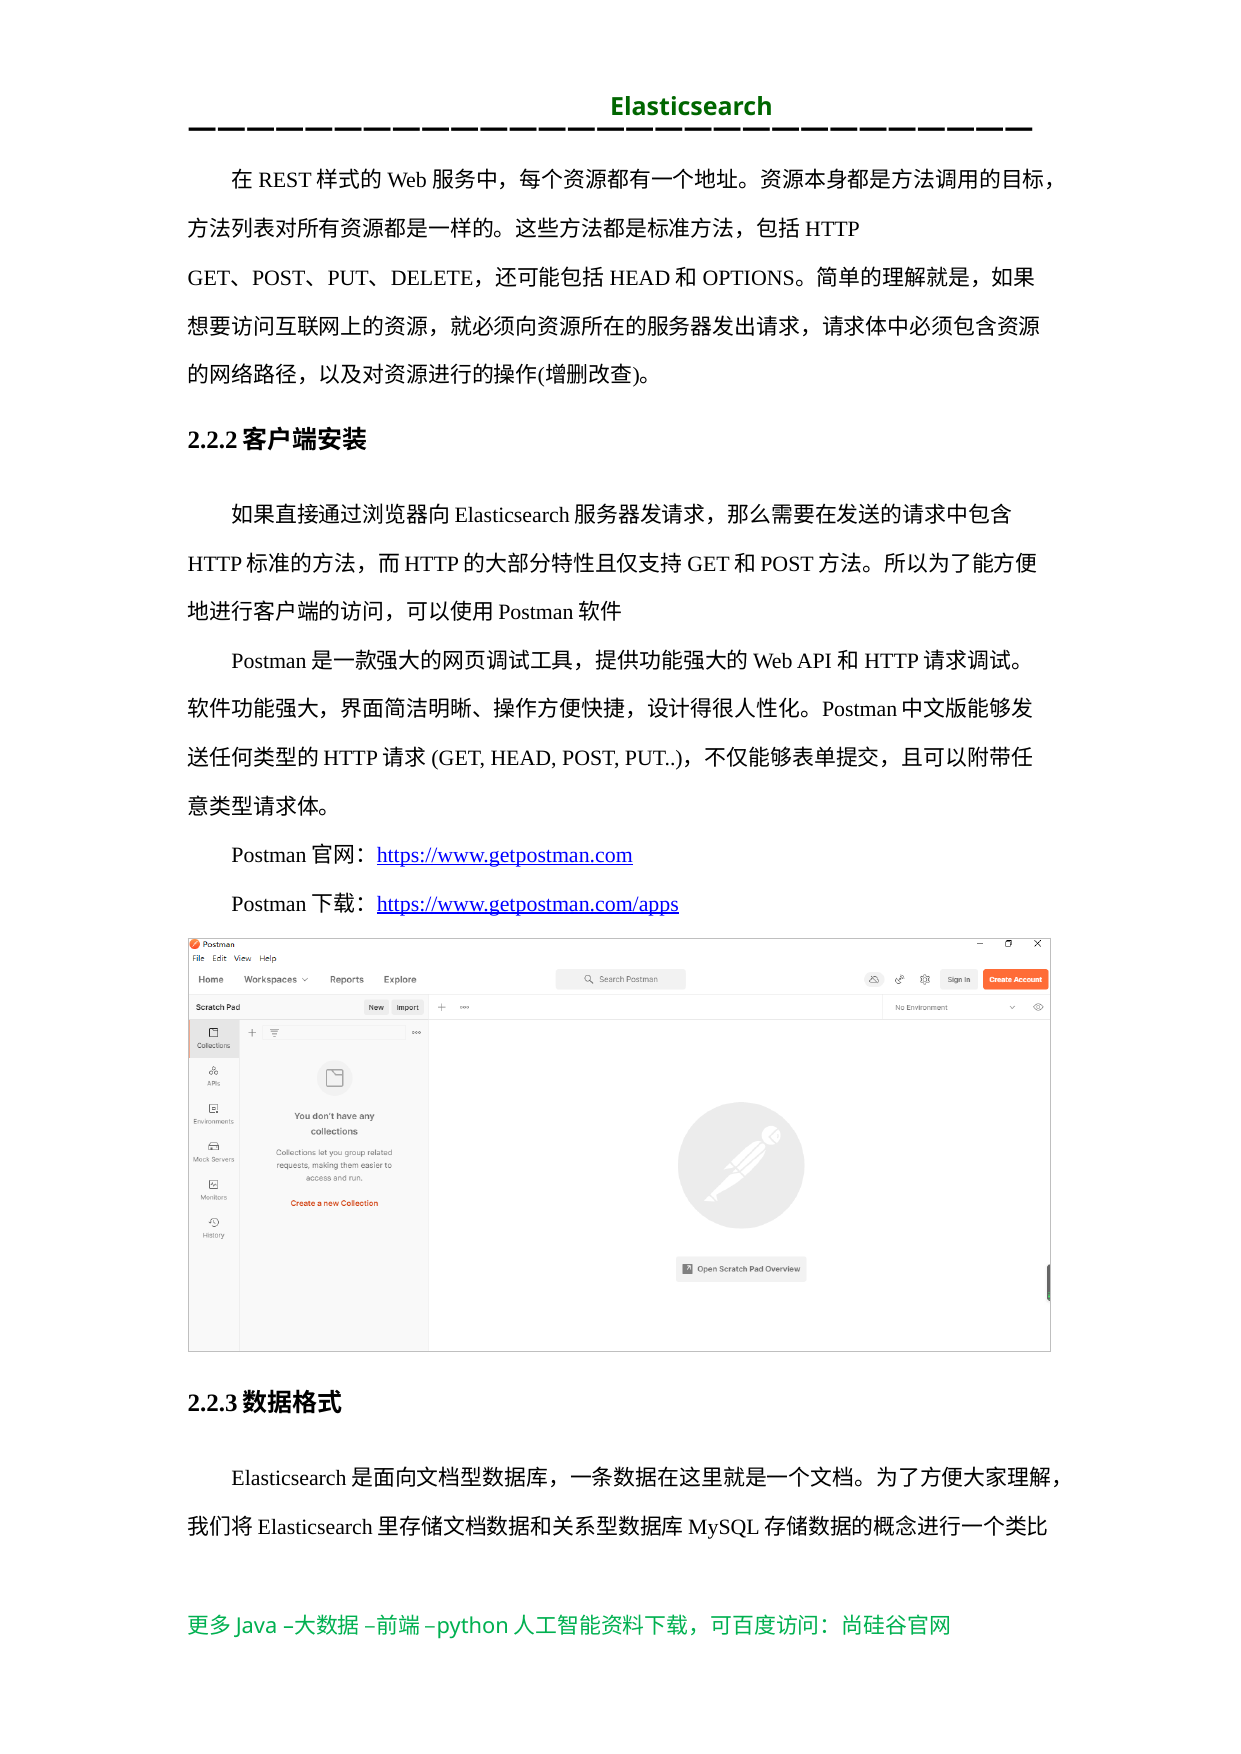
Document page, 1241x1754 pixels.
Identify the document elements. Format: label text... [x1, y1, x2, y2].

subtitle 2.2.2客户端安装 [187, 405, 1053, 470]
text 在 REST 样式的 Web 服务中，每个资源都有一个地址。资源本身都是方法调用的目标，方法列表对所有资源都是一样的。这些方法都是标准方法，包括 HTTP GET、POST、PUT、DELETE，还可能包括 HEAD 和 OPTIONS。简单的理解就是，如果想要访问互联网上的资源，就必须向资源所在的服务器发出请求，请求体中必须包含资源的网络路径，以及对资源进行的操作(增删改查)。 [187, 162, 1053, 389]
subtitle 2.2.3数据格式 [187, 1368, 1053, 1433]
text 如果直接通过浏览器向Elasticsearch服务器发请求，那么需要在发送的请求中包含HTTP标准的方法，而HTTP 的大部分特性且仅支持 GET和POST 方法。所以为了能方便地进行客户端的访问，可以使用Postman软件 [187, 496, 1053, 626]
text Postman官网：https://www.getpostman.com [187, 837, 1053, 869]
picture [189, 939, 1050, 1351]
text Elasticsearch是面向文档型数据库，一条数据在这里就是一个文档。为了方便大家理解，我们将Elasticsearch里存储文档数据和关系型数据库MySQL存储数据的概念进行一个类比 [187, 1459, 1053, 1541]
text Postman是一款强大的网页调试工具，提供功能强大的Web API 和 HTTP 请求调试。软件功能强大，界面简洁明晰、操作方便快捷，设计得很人性化。Postman中文版能够发送任何类型的HTTP 请求 (GET, HEAD, POST, PUT..)，不仅能够表单提交，且可以附带任意类型请求体。 [187, 642, 1053, 821]
text Postman下载：https://www.getpostman.com/apps [187, 885, 1053, 918]
